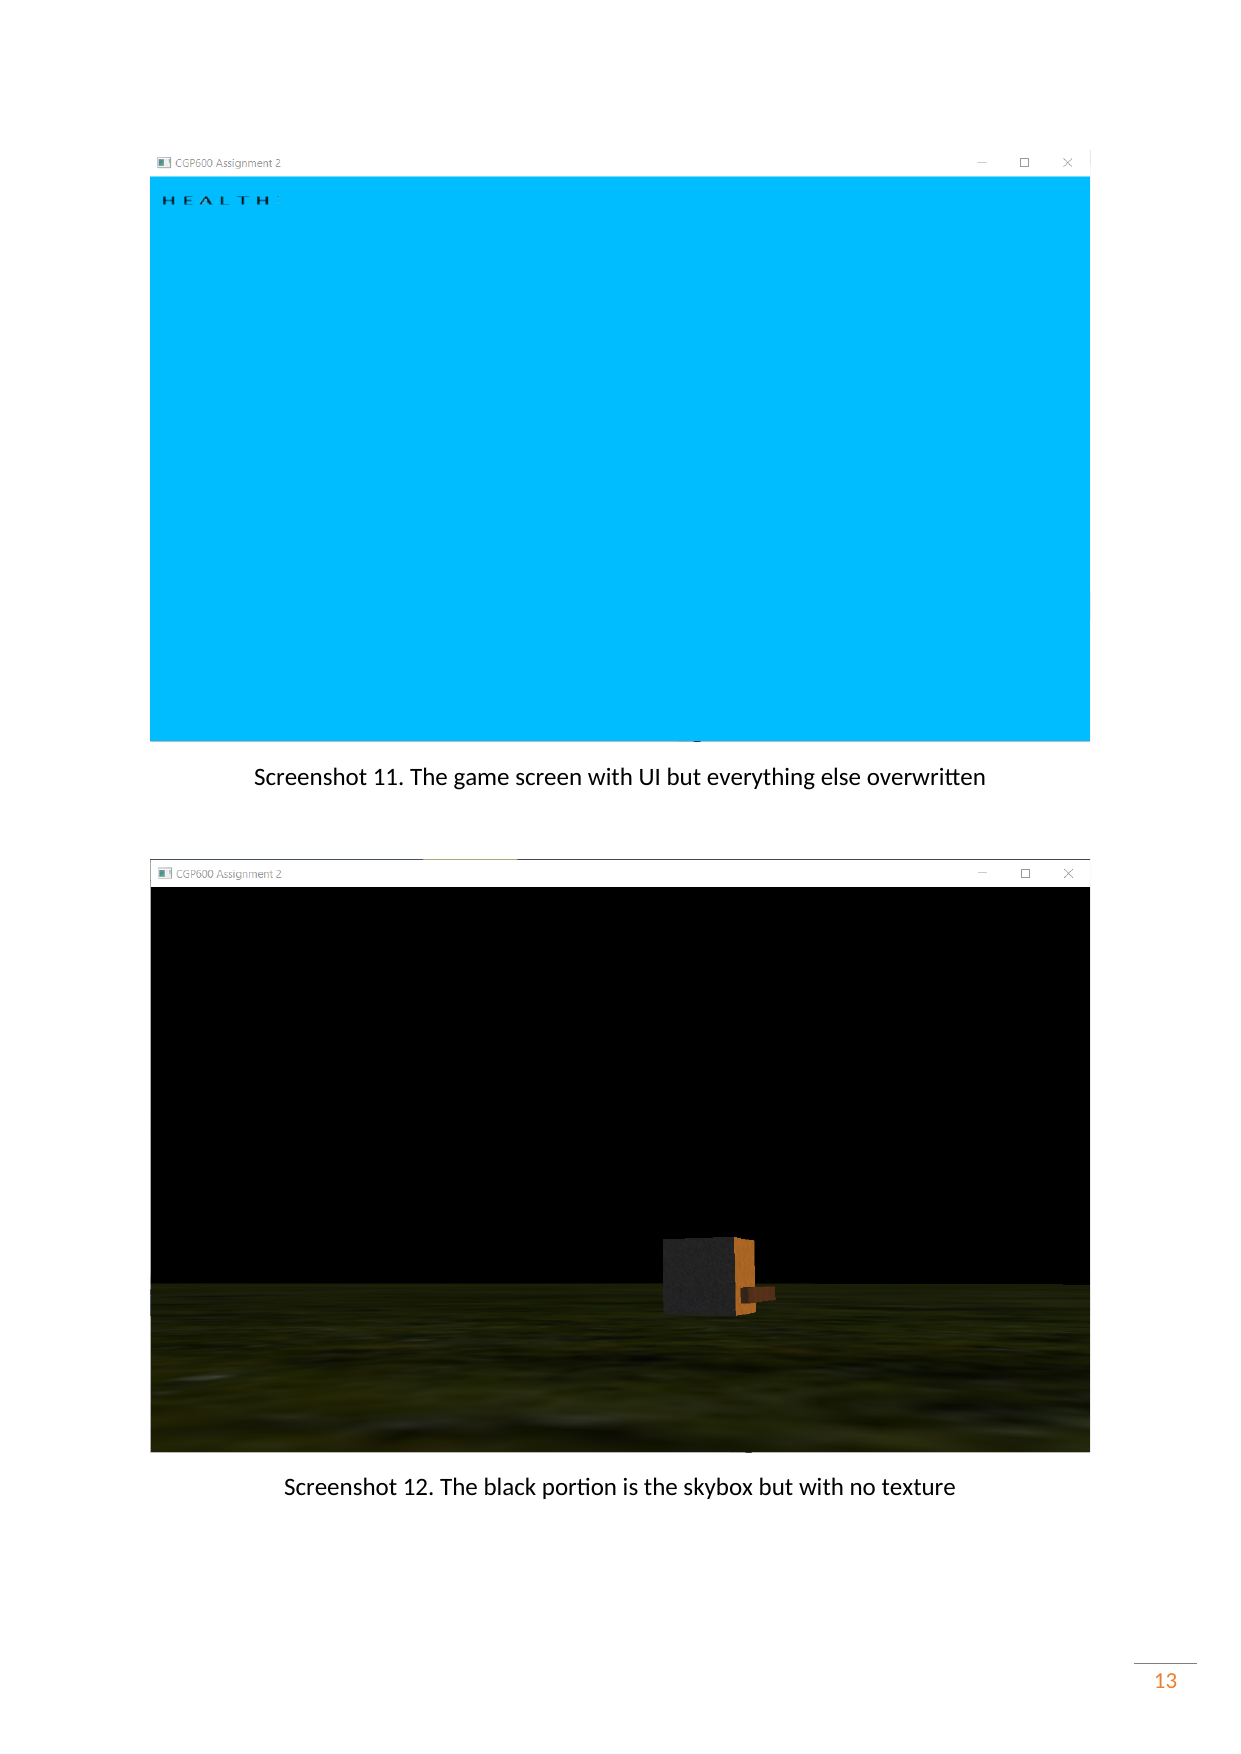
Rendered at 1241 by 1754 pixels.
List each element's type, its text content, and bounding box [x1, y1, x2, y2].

text Screenshot 12. The black portion is the skybox but with no texture [150, 1471, 1090, 1502]
picture [150, 150, 1091, 176]
picture [150, 859, 1091, 1453]
text Screenshot 11. The game screen with UI but everything else overwritten [150, 761, 1090, 791]
